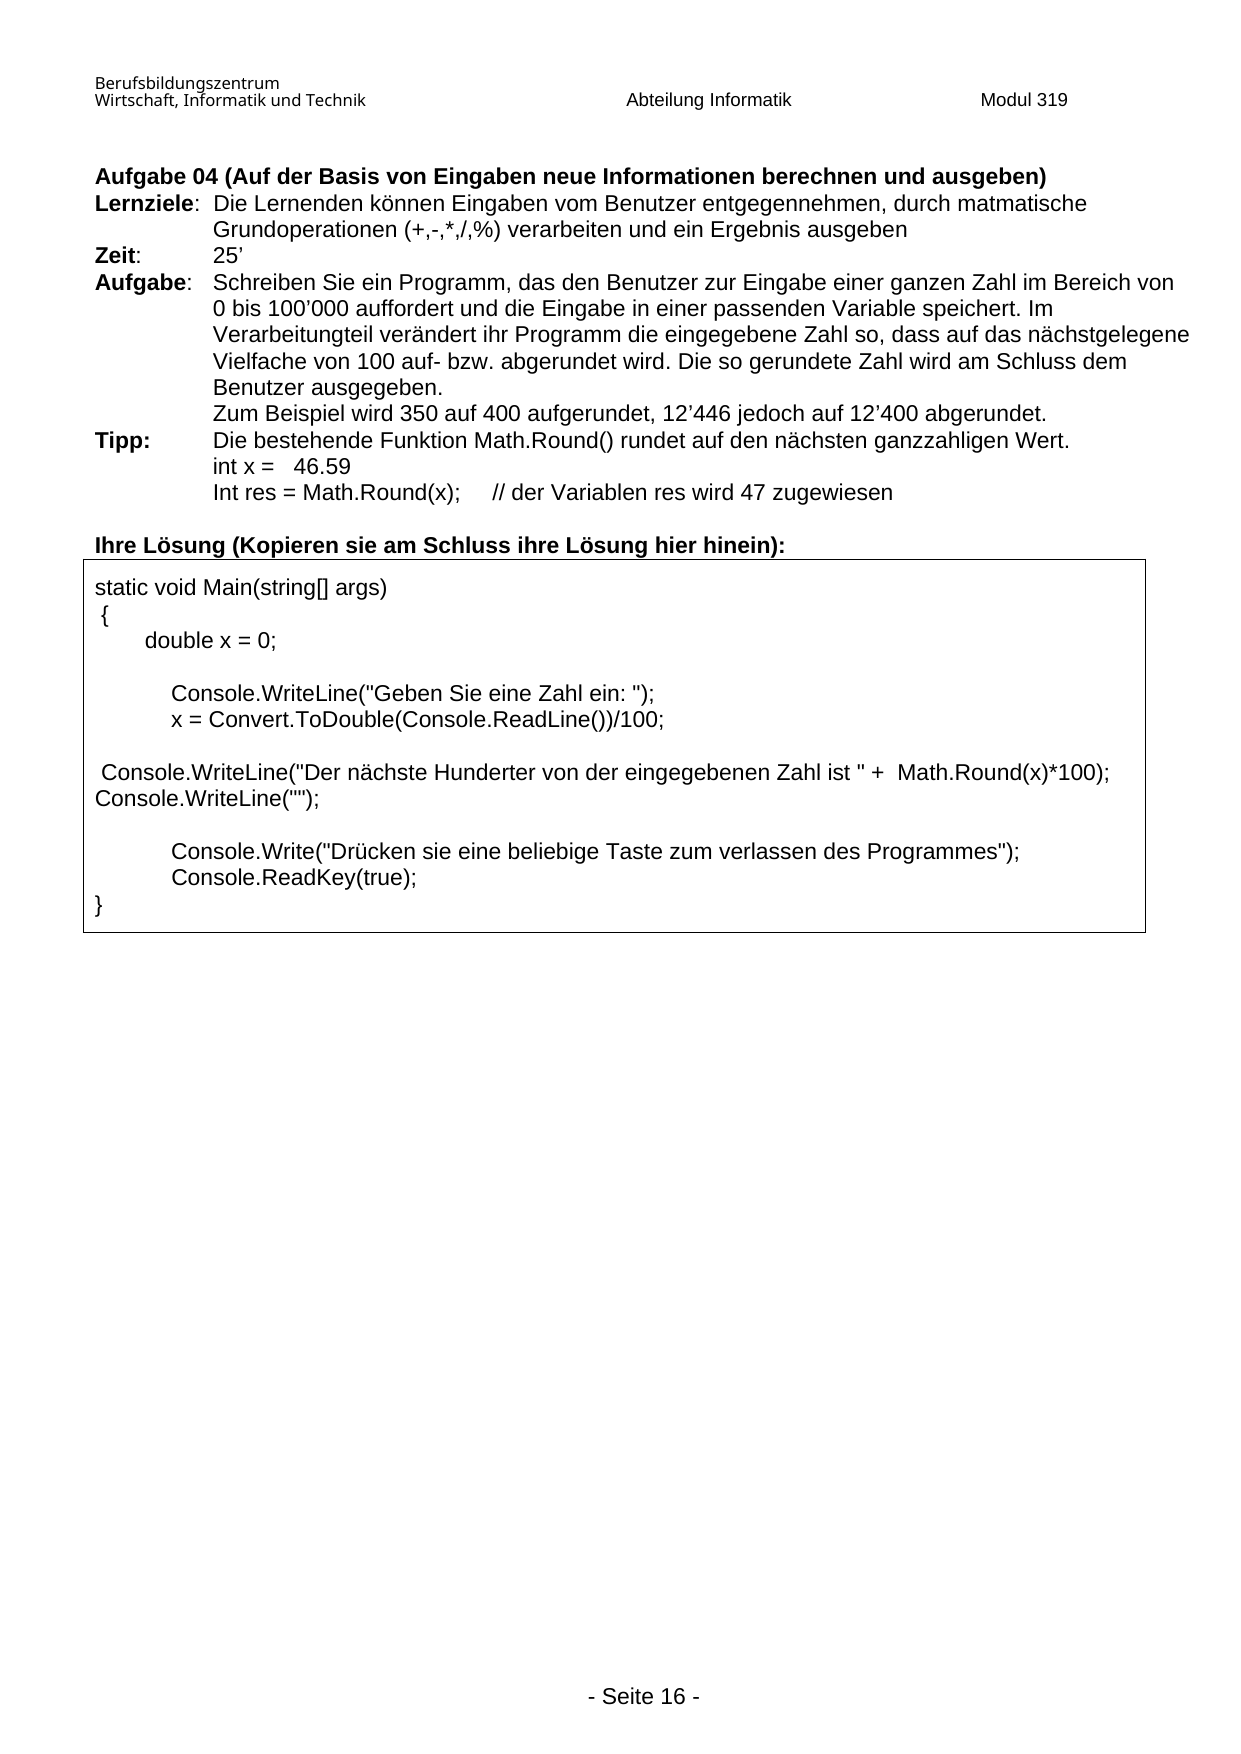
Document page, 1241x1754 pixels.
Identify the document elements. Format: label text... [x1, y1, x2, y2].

text Aufgabe 04 (Auf der Basis von Eingaben neue Informationen berechnen und ausgeben) [94, 163, 1193, 189]
text Lernziele: Die Lernenden können Eingaben vom Benutzer entgegennehmen, durch matmatische Grundoperationen (+,-,*,/,%) verarbeiten und ein Ergebnis ausgeben [94, 189, 1193, 242]
text Zum Beispiel wird 350 auf 400 aufgerundet, 12’446 jedoch auf 12’400 abgerundet. [94, 400, 1193, 427]
text Tipp: Die bestehende Funktion Math.Round() rundet auf den nächsten ganzzahligen Wert. int x = 46.59 [94, 427, 1193, 479]
text Zeit: 25’ [94, 242, 1193, 268]
table_header static void Main(string[] args) { double x = 0; Console.WriteLine("Geben Sie eine Zahl ein: "); x = Convert.ToDouble(Console.ReadLine())/100; Console.WriteLine("Der nächste Hunderter von der eingegebenen Zahl ist " + Math.Round(x)*100); Console.WriteLine(""); Console.Write("Drücken sie eine beliebige Taste zum verlassen des Programmes"); Console.ReadKey(true); } [84, 560, 1145, 932]
text Aufgabe: Schreiben Sie ein Programm, das den Benutzer zur Eingabe einer ganzen Zahl im Bereich von 0 bis 100’000 auffordert und die Eingabe in einer passenden Variable speichert. Im Verarbeitungteil verändert ihr Programm die eingegebene Zahl so, dass auf das nächstgelegene Vielfache von 100 auf- bzw. abgerundet wird. Die so gerundete Zahl wird am Schluss dem Benutzer ausgegeben. [94, 268, 1193, 400]
text Int res = Math.Round(x); // der Variablen res wird 47 zugewiesen [94, 479, 1193, 506]
text Ihre Lösung (Kopieren sie am Schluss ihre Lösung hier hinein): [94, 532, 1193, 558]
